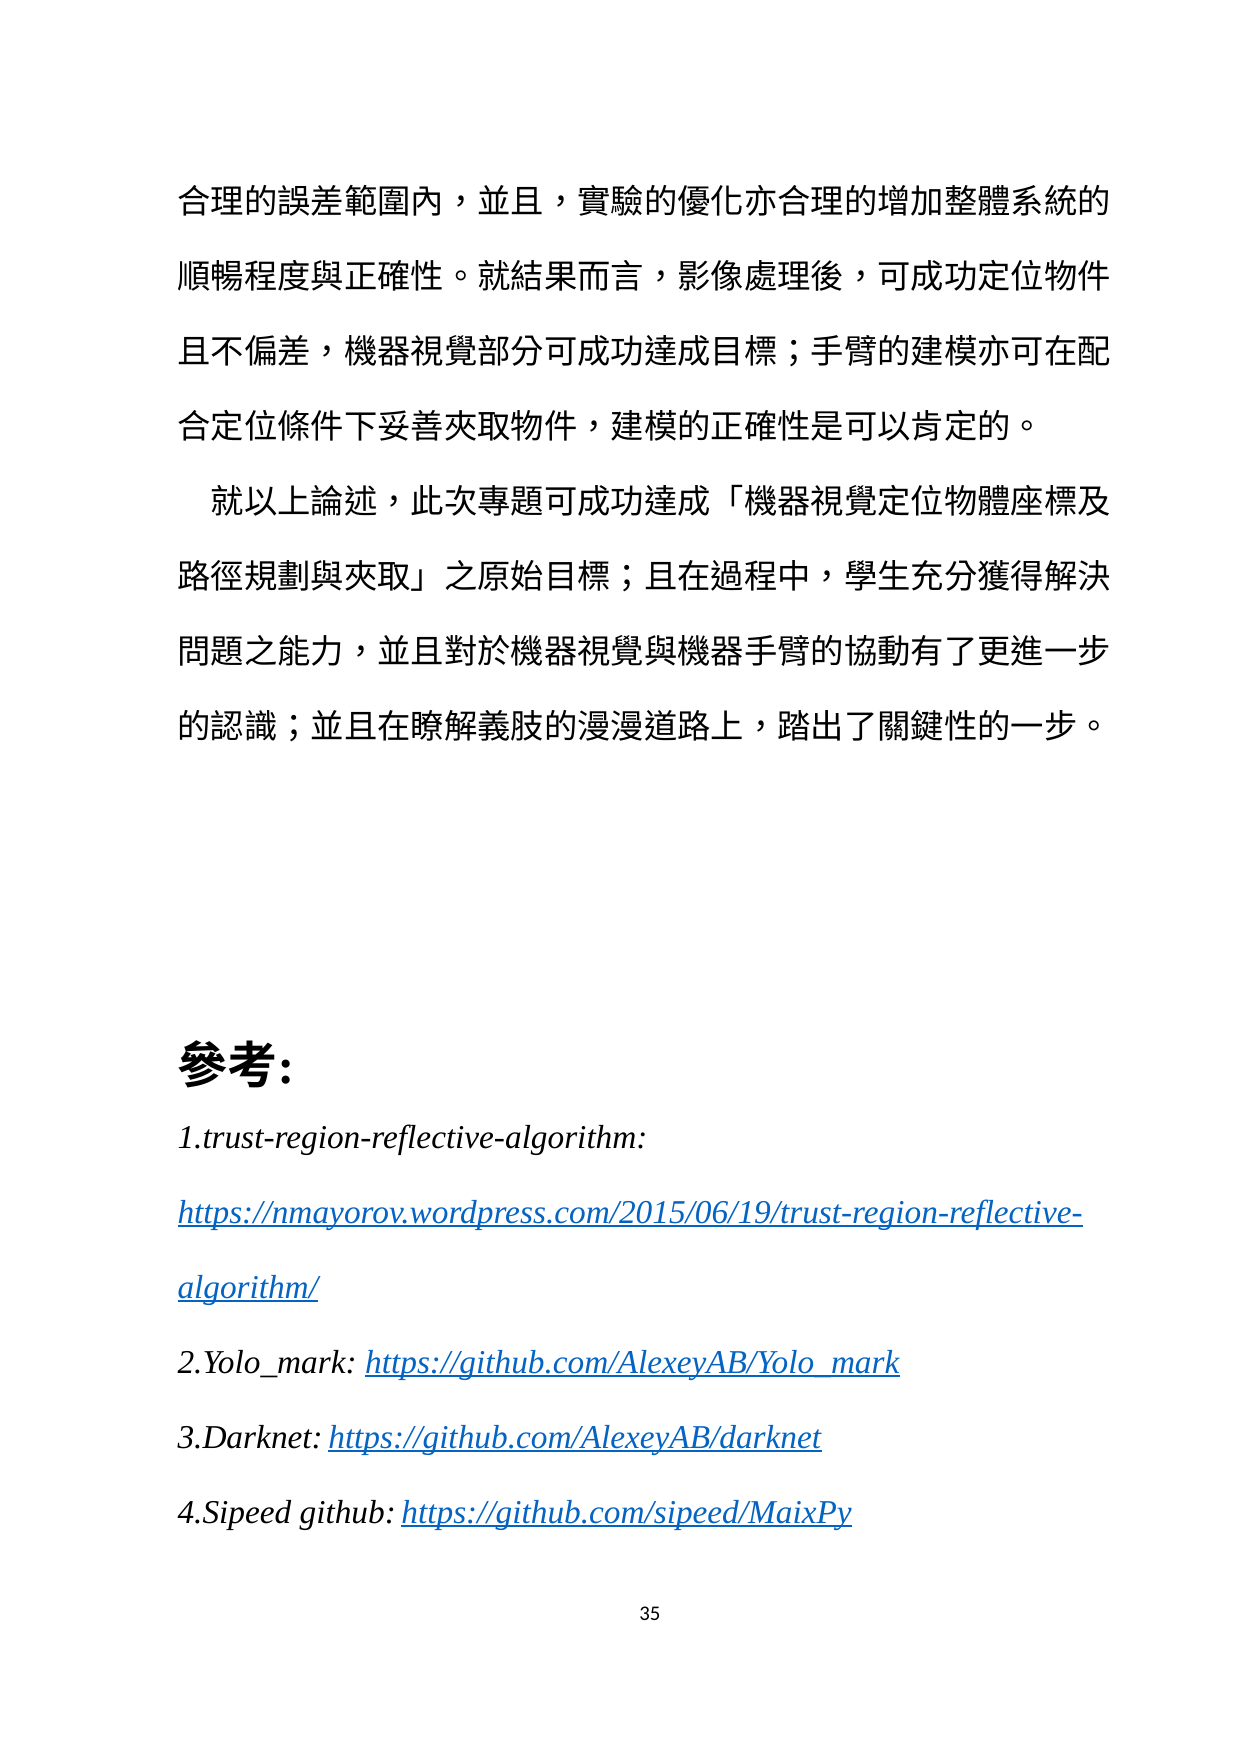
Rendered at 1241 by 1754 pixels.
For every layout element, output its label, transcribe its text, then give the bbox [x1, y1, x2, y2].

text 參考: [177, 1024, 1122, 1099]
text 3.Darknet: https://github.com/AlexeyAB/darknet [177, 1399, 1122, 1474]
text 就以上論述，此次專題可成功達成「機器視覺定位物體座標及路徑規劃與夾取」之原始目標；且在過程中，學生充分獲得解決問題之能力，並且對於機器視覺與機器手臂的協動有了更進一步的認識；並且在瞭解義肢的漫漫道路上，踏出了關鍵性的一步。 [177, 461, 1122, 761]
text 2.Yolo_mark: https://github.com/AlexeyAB/Yolo_mark [177, 1324, 1122, 1399]
text 4.Sipeed github: https://github.com/sipeed/MaixPy [177, 1474, 1122, 1549]
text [177, 161, 1122, 461]
text 1.trust-region-reflective-algorithm: https://nmayorov.wordpress.com/2015/06/19/trust-region-reflective-algorithm/ [177, 1099, 1122, 1324]
